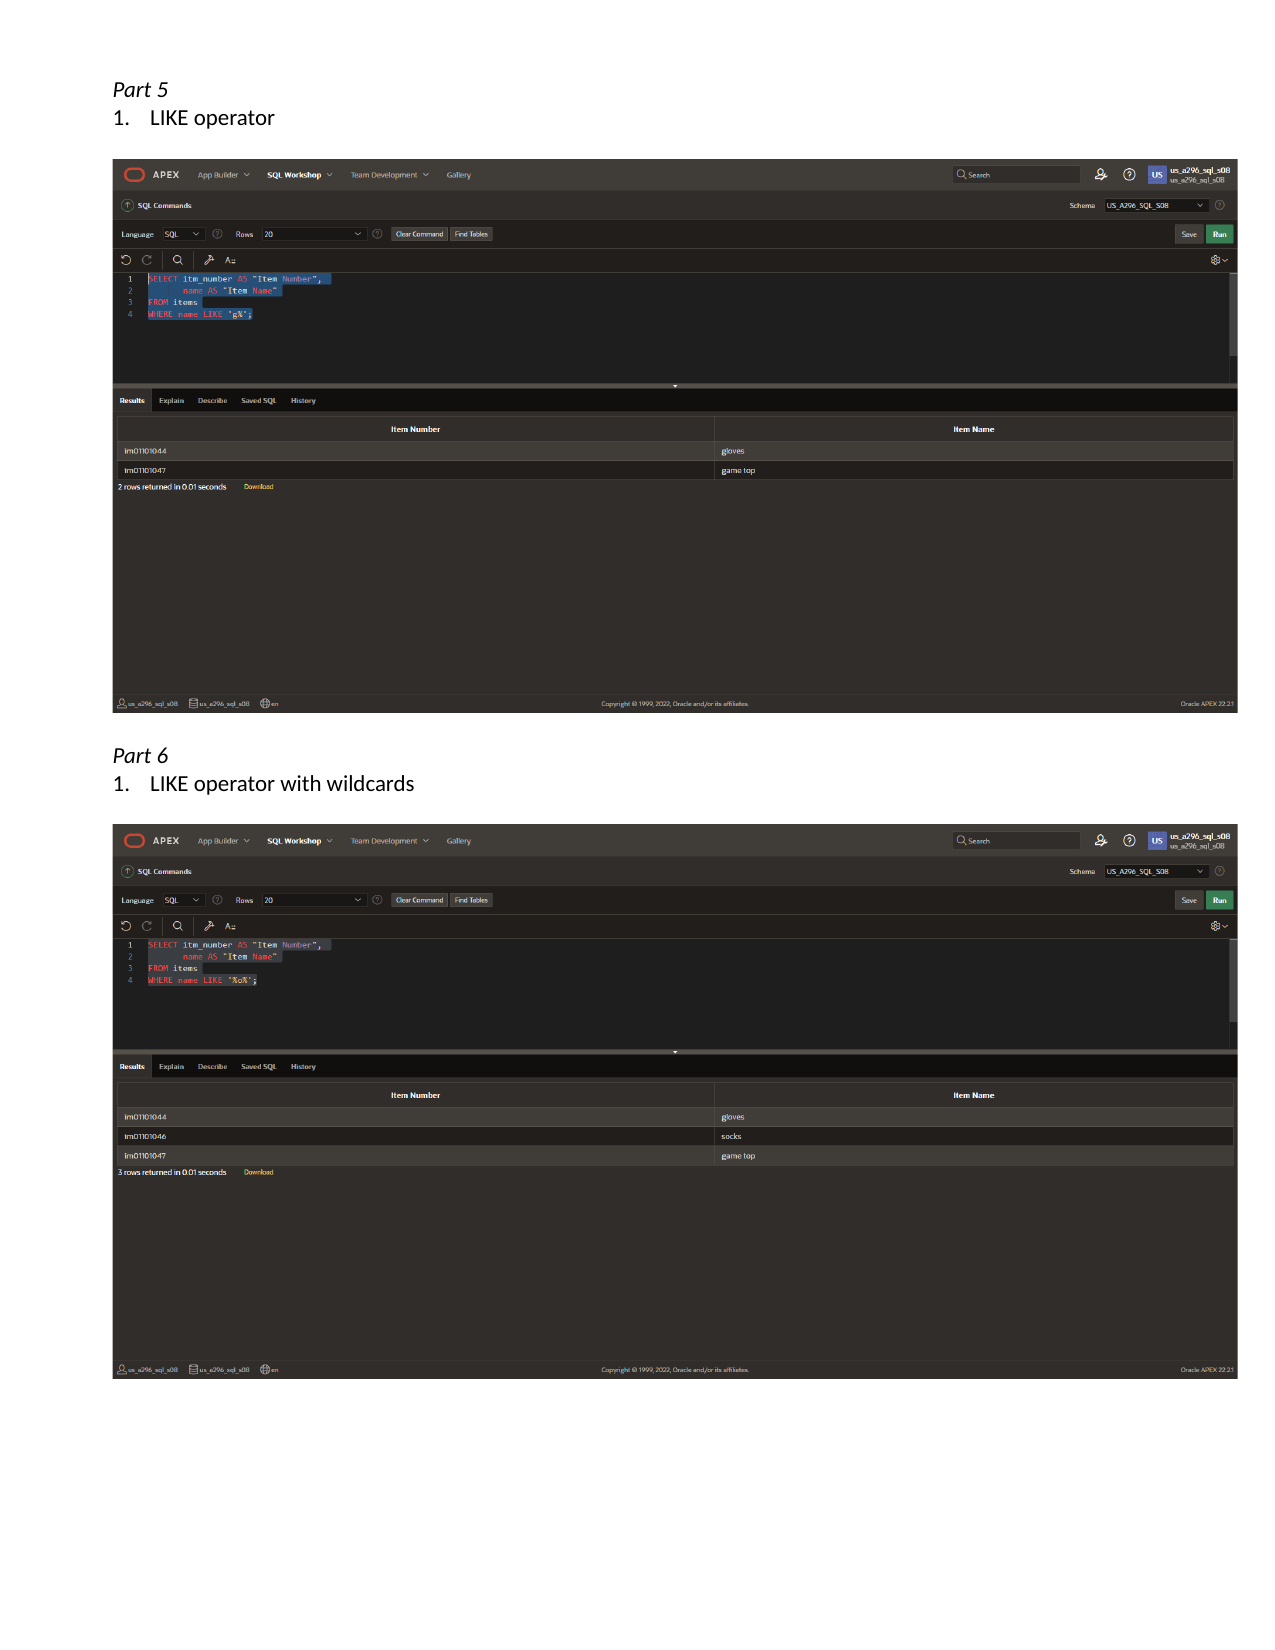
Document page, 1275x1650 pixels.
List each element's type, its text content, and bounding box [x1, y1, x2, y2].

picture [112, 824, 1238, 1379]
picture [112, 159, 1238, 713]
text Part 6 [112, 741, 1200, 769]
text Part 5 [112, 75, 1200, 103]
list LIKE operator [112, 103, 1200, 131]
list LIKE operator with wildcards [112, 769, 1200, 797]
